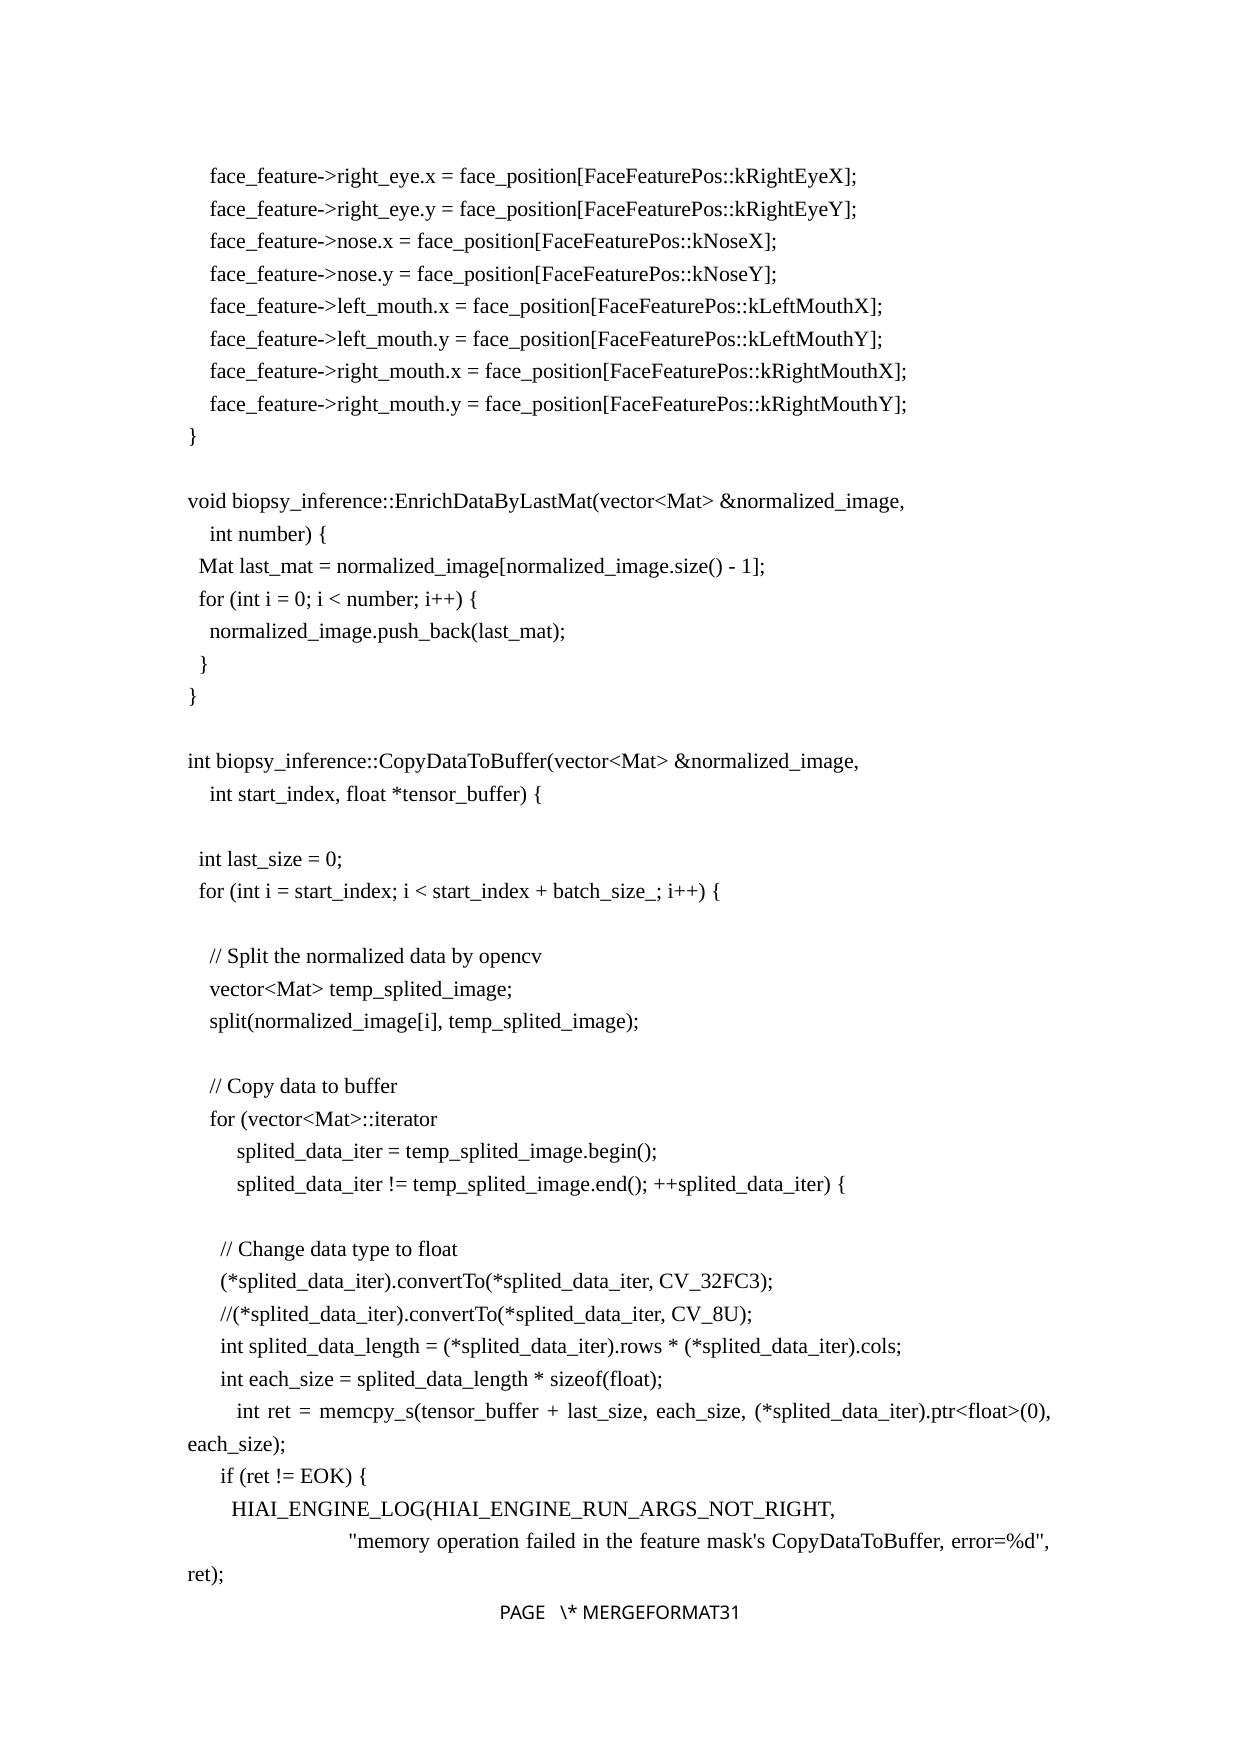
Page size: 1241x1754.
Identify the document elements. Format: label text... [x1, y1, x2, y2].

text // Change data type to float [187, 1232, 1053, 1265]
text face_feature->nose.x = face_position[FaceFeaturePos::kNoseX]; [187, 225, 1053, 257]
text int ret = memcpy_s(tensor_buffer + last_size, each_size, (*splited_data_iter).ptr<float>(0), each_size); [187, 1395, 1053, 1460]
text int start_index, float *tensor_buffer) { [187, 777, 1053, 810]
text face_feature->left_mouth.y = face_position[FaceFeaturePos::kLeftMouthY]; [187, 322, 1053, 355]
text face_feature->nose.y = face_position[FaceFeaturePos::kNoseY]; [187, 257, 1053, 290]
text splited_data_iter != temp_splited_image.end(); ++splited_data_iter) { [187, 1167, 1053, 1200]
text "memory operation failed in the feature mask's CopyDataToBuffer, error=%d", ret); [187, 1525, 1053, 1590]
text splited_data_iter = temp_splited_image.begin(); [187, 1135, 1053, 1167]
text normalized_image.push_back(last_mat); [187, 615, 1053, 647]
text face_feature->right_eye.y = face_position[FaceFeaturePos::kRightEyeY]; [187, 192, 1053, 225]
text face_feature->right_mouth.y = face_position[FaceFeaturePos::kRightMouthY]; [187, 387, 1053, 420]
text } [187, 680, 1053, 712]
text void biopsy_inference::EnrichDataByLastMat(vector<Mat> &normalized_image, [187, 485, 1053, 517]
text int last_size = 0; [187, 842, 1053, 875]
text } [187, 647, 1053, 680]
text Mat last_mat = normalized_image[normalized_image.size() - 1]; [187, 550, 1053, 582]
text vector<Mat> temp_splited_image; [187, 972, 1053, 1005]
text int splited_data_length = (*splited_data_iter).rows * (*splited_data_iter).cols; [187, 1330, 1053, 1362]
text // Split the normalized data by opencv [187, 940, 1053, 972]
text if (ret != EOK) { [187, 1460, 1053, 1492]
text face_feature->right_mouth.x = face_position[FaceFeaturePos::kRightMouthX]; [187, 355, 1053, 387]
text // Copy data to buffer [187, 1070, 1053, 1102]
text for (int i = start_index; i < start_index + batch_size_; i++) { [187, 875, 1053, 907]
text face_feature->right_eye.x = face_position[FaceFeaturePos::kRightEyeX]; [187, 160, 1053, 192]
text face_feature->left_mouth.x = face_position[FaceFeaturePos::kLeftMouthX]; [187, 290, 1053, 322]
text for (vector<Mat>::iterator [187, 1102, 1053, 1135]
text } [187, 420, 1053, 452]
text HIAI_ENGINE_LOG(HIAI_ENGINE_RUN_ARGS_NOT_RIGHT, [187, 1492, 1053, 1525]
text int each_size = splited_data_length * sizeof(float); [187, 1362, 1053, 1395]
text split(normalized_image[i], temp_splited_image); [187, 1005, 1053, 1037]
text int number) { [187, 517, 1053, 550]
text int biopsy_inference::CopyDataToBuffer(vector<Mat> &normalized_image, [187, 745, 1053, 777]
text for (int i = 0; i < number; i++) { [187, 582, 1053, 615]
text (*splited_data_iter).convertTo(*splited_data_iter, CV_32FC3); [187, 1265, 1053, 1297]
text //(*splited_data_iter).convertTo(*splited_data_iter, CV_8U); [187, 1297, 1053, 1330]
